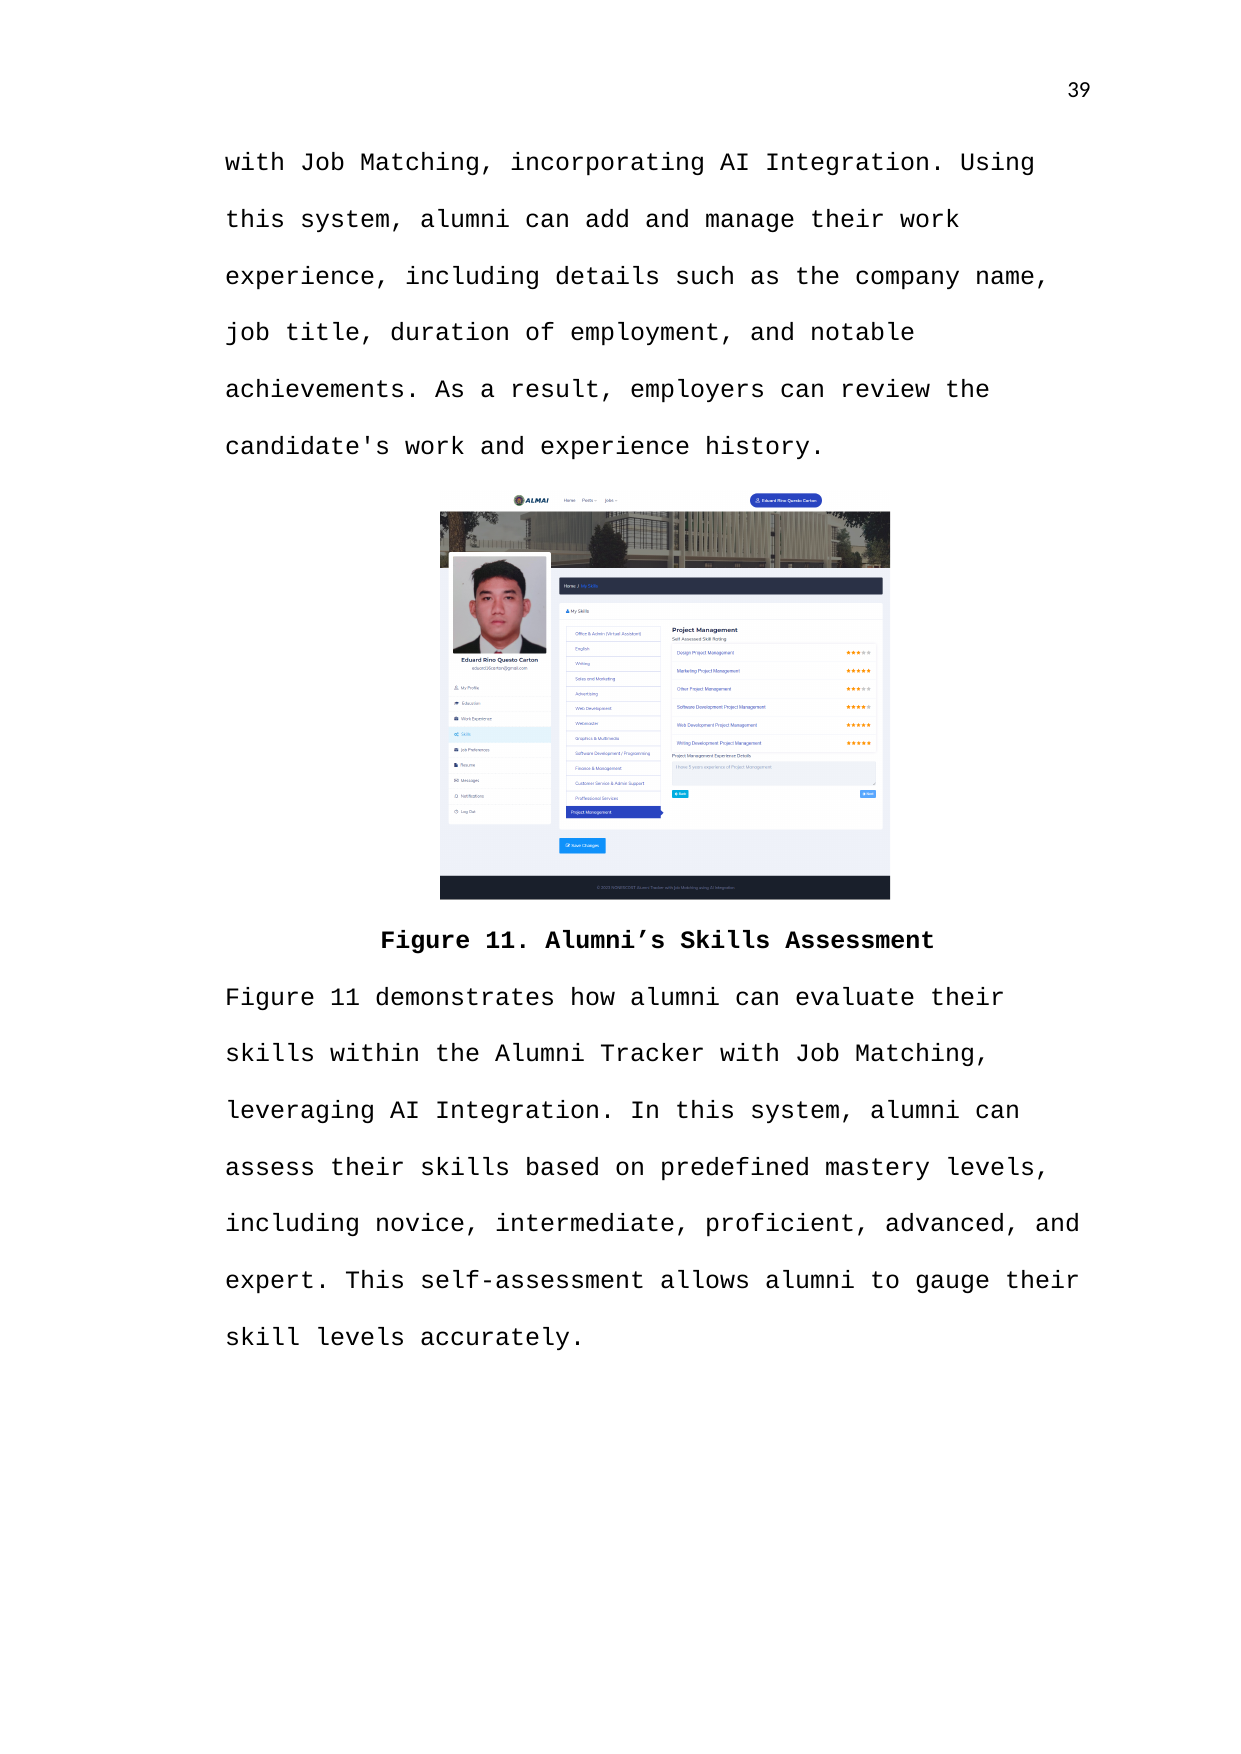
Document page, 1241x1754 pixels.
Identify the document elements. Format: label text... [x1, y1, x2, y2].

text Figure 11. Alumni’s Skills Assessment [225, 927, 1090, 956]
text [225, 150, 1090, 462]
text Figure 11 demonstrates how alumni can evaluate their skills within the Alumni Tracker with Job Matching, leveraging AI Integration. In this system, alumni can assess their skills based on predefined mastery levels, including novice, intermediate, proficient, advanced, and expert. This self-assessment allows alumni to gauge their skill levels accurately. [225, 984, 1090, 1352]
picture [440, 490, 891, 900]
